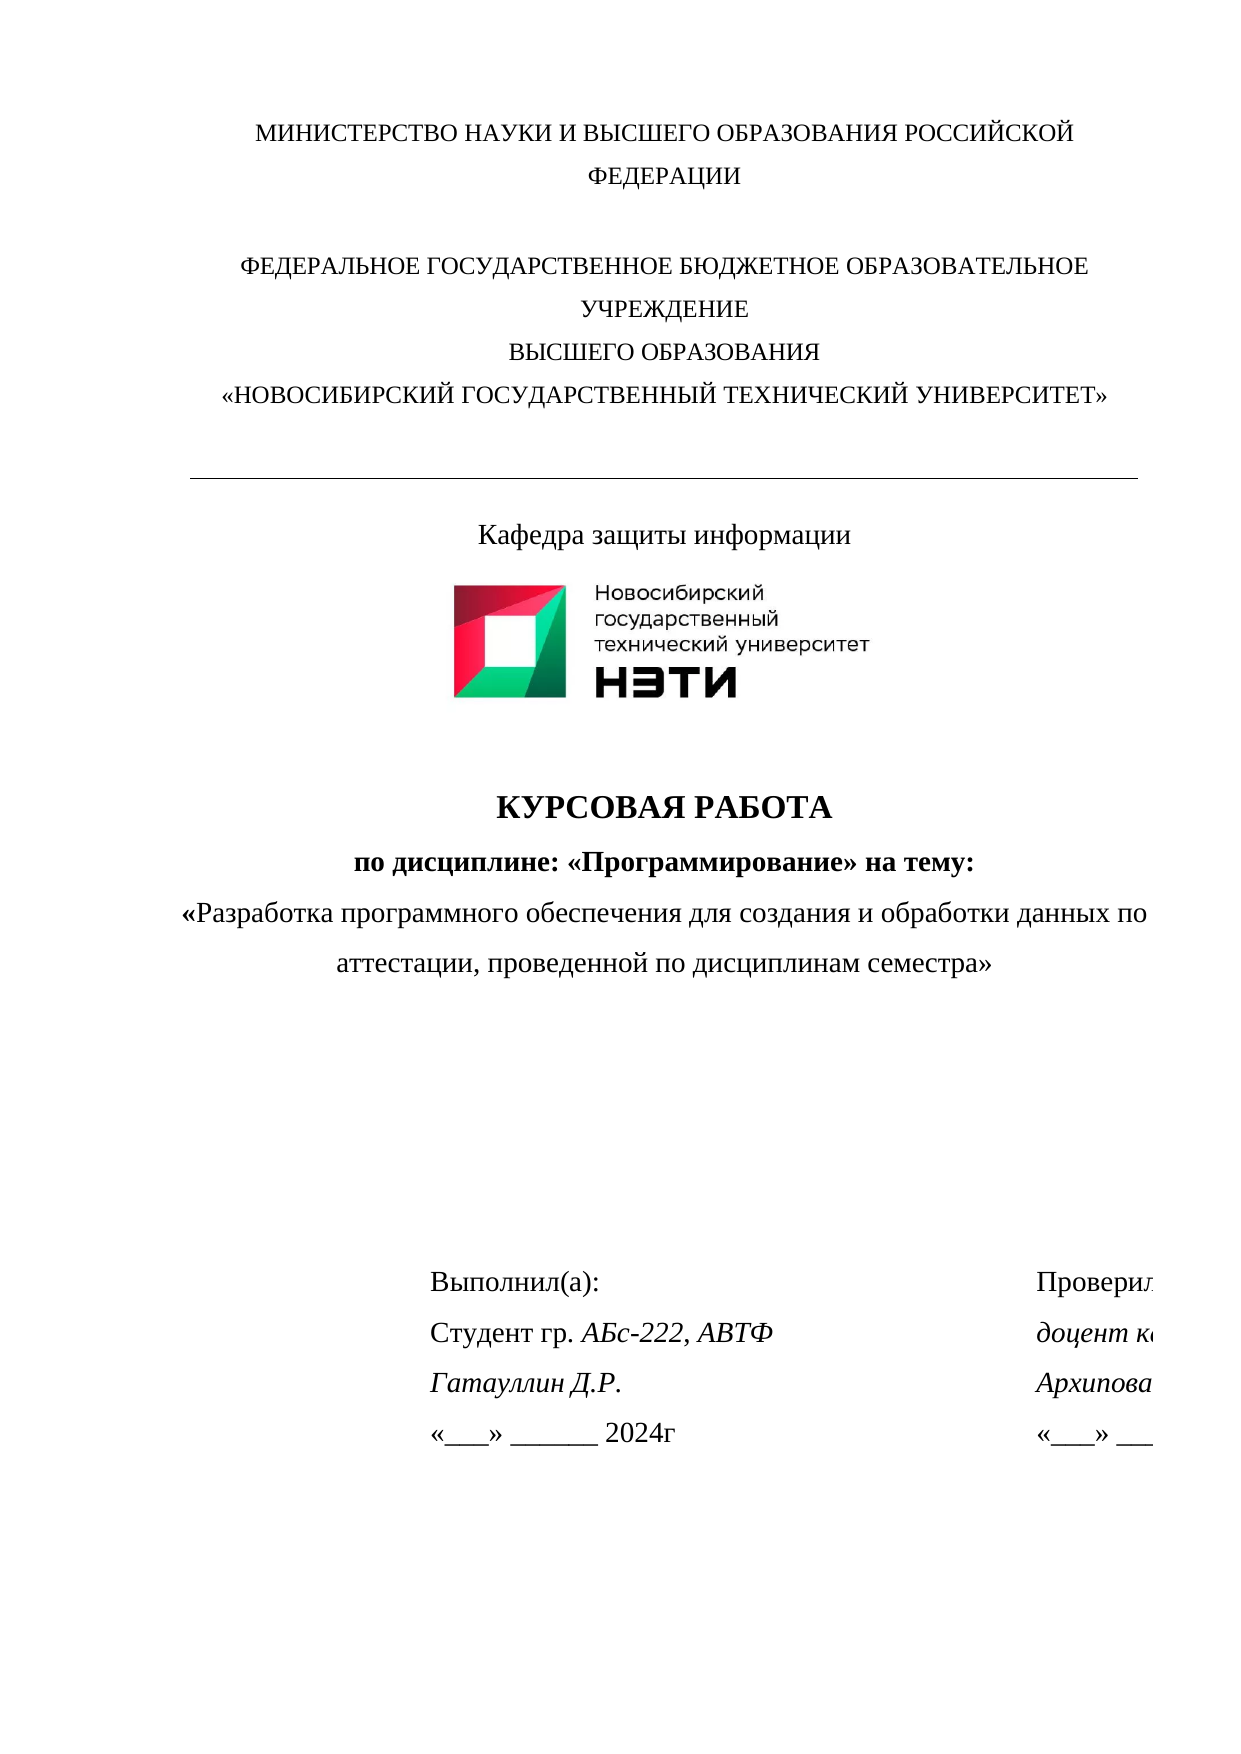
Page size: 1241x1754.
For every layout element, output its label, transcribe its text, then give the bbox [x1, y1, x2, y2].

text МИНИСТЕРСТВО НАУКИ И ВЫСШЕГО ОБРАЗОВАНИЯ РОССИЙСКОЙ ФЕДЕРАЦИИ [177, 118, 1152, 190]
text «НОВОСИБИРСКИЙ ГОСУДАРСТВЕННЫЙ ТЕХНИЧЕСКИЙ УНИВЕРСИТЕТ» [177, 380, 1152, 409]
picture [442, 567, 887, 720]
text Кафедра защиты информации [177, 517, 1152, 551]
text ФЕДЕРАЛЬНОЕ ГОСУДАРСТВЕННОЕ БЮДЖЕТНОЕ ОБРАЗОВАТЕЛЬНОЕ УЧРЕЖДЕНИЕ [177, 251, 1152, 323]
text по дисциплине: «Программирование» на тему: [177, 844, 1152, 878]
text «Разработка программного обеспечения для создания и обработки данных по аттестации, проведенной по дисциплинам семестра» [177, 895, 1152, 979]
text КУРСОВАЯ РАБОТА [177, 787, 1152, 825]
text ВЫСШЕГО ОБРАЗОВАНИЯ [177, 337, 1152, 366]
